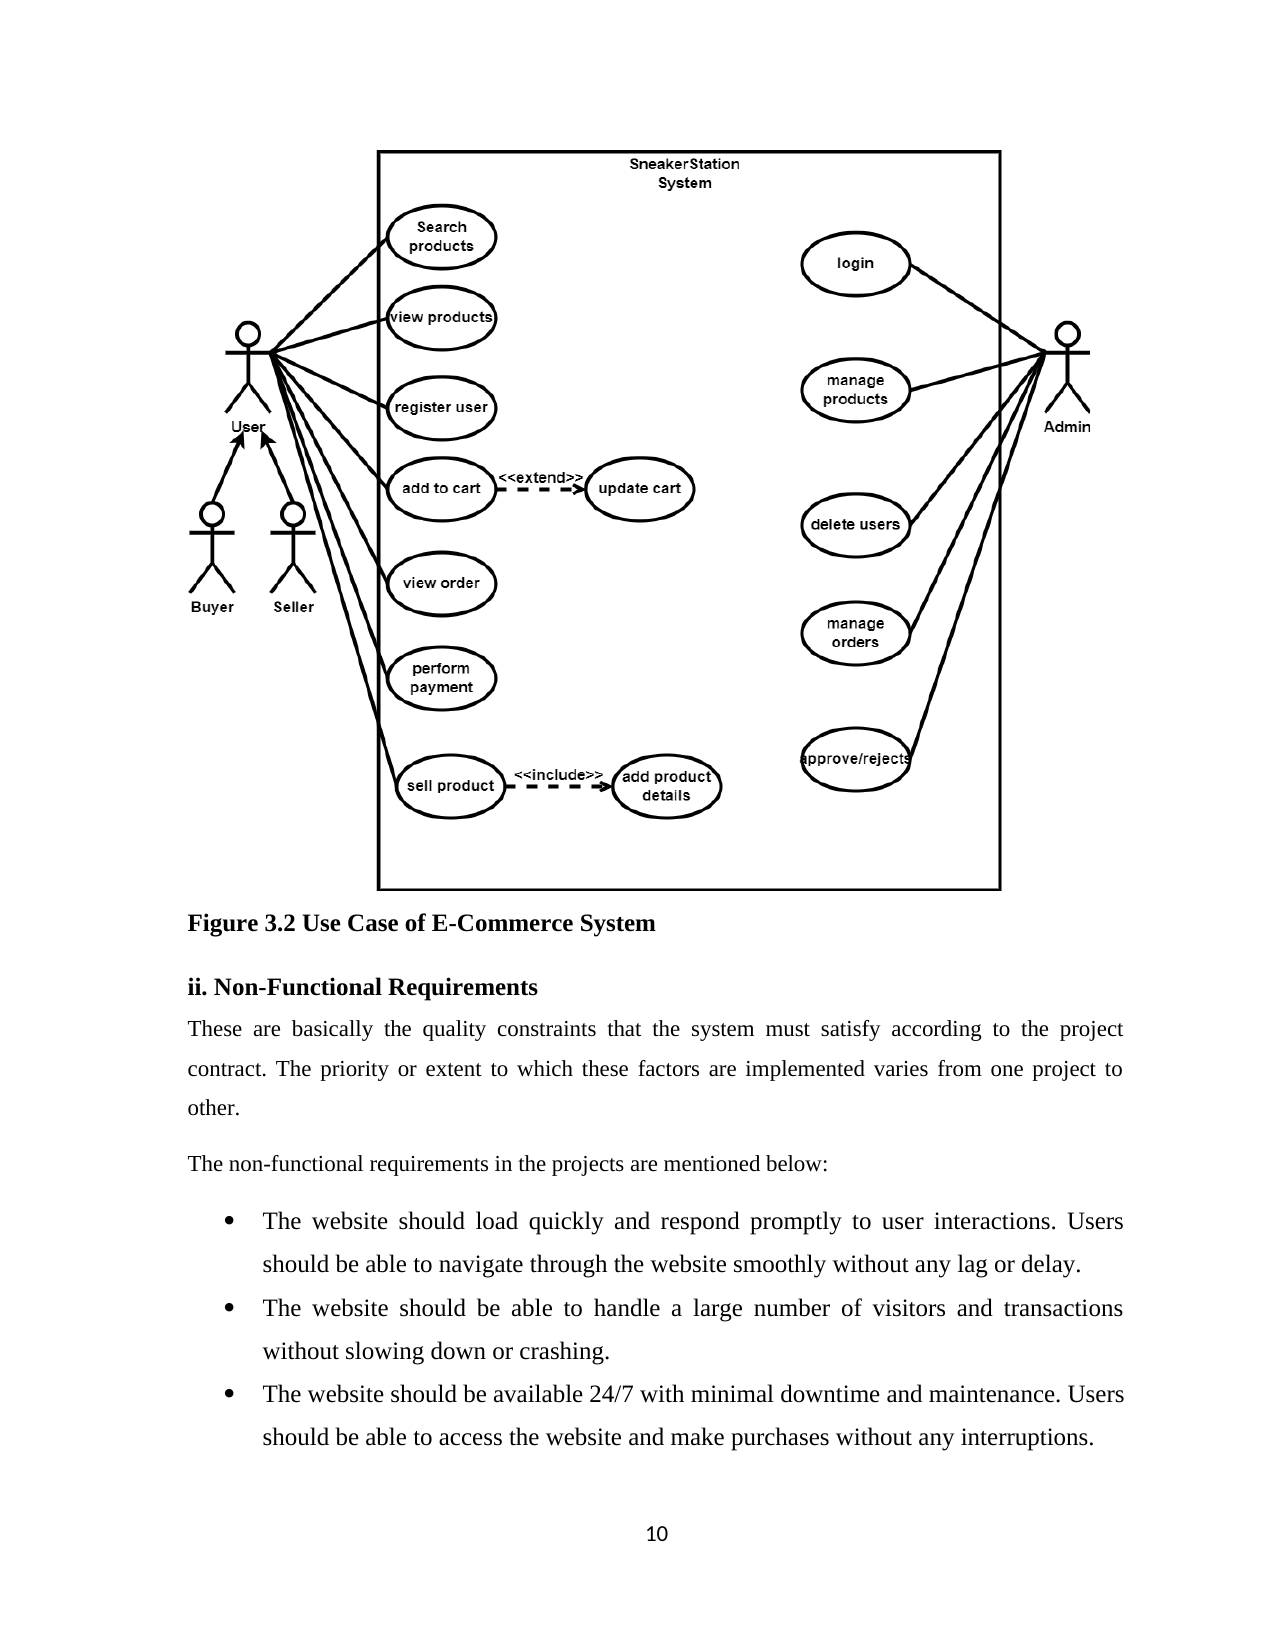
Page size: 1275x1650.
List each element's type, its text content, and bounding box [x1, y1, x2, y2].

list The website should load quickly and respond promptly to user interactions. Users should be able to navigate through the website smoothly without any lag or delay. [225, 1206, 1125, 1278]
list The website should be available 24/7 with minimal downtime and maintenance. Users should be able to access the website and make purchases without any interruptions. [225, 1379, 1125, 1451]
text Figure 3.2 Use Case of E-Commerce System [187, 908, 1125, 937]
text These are basically the quality constraints that the system must satisfy according to the project contract. The priority or extent to which these factors are implemented varies from one project to other. [187, 1015, 1125, 1120]
picture [187, 150, 1091, 891]
subtitle ii. Non-Functional Requirements [187, 972, 1125, 1001]
text The non-functional requirements in the projects are mentioned below: [187, 1150, 1125, 1177]
list The website should be able to handle a large number of visitors and transactions without slowing down or crashing. [225, 1293, 1125, 1364]
